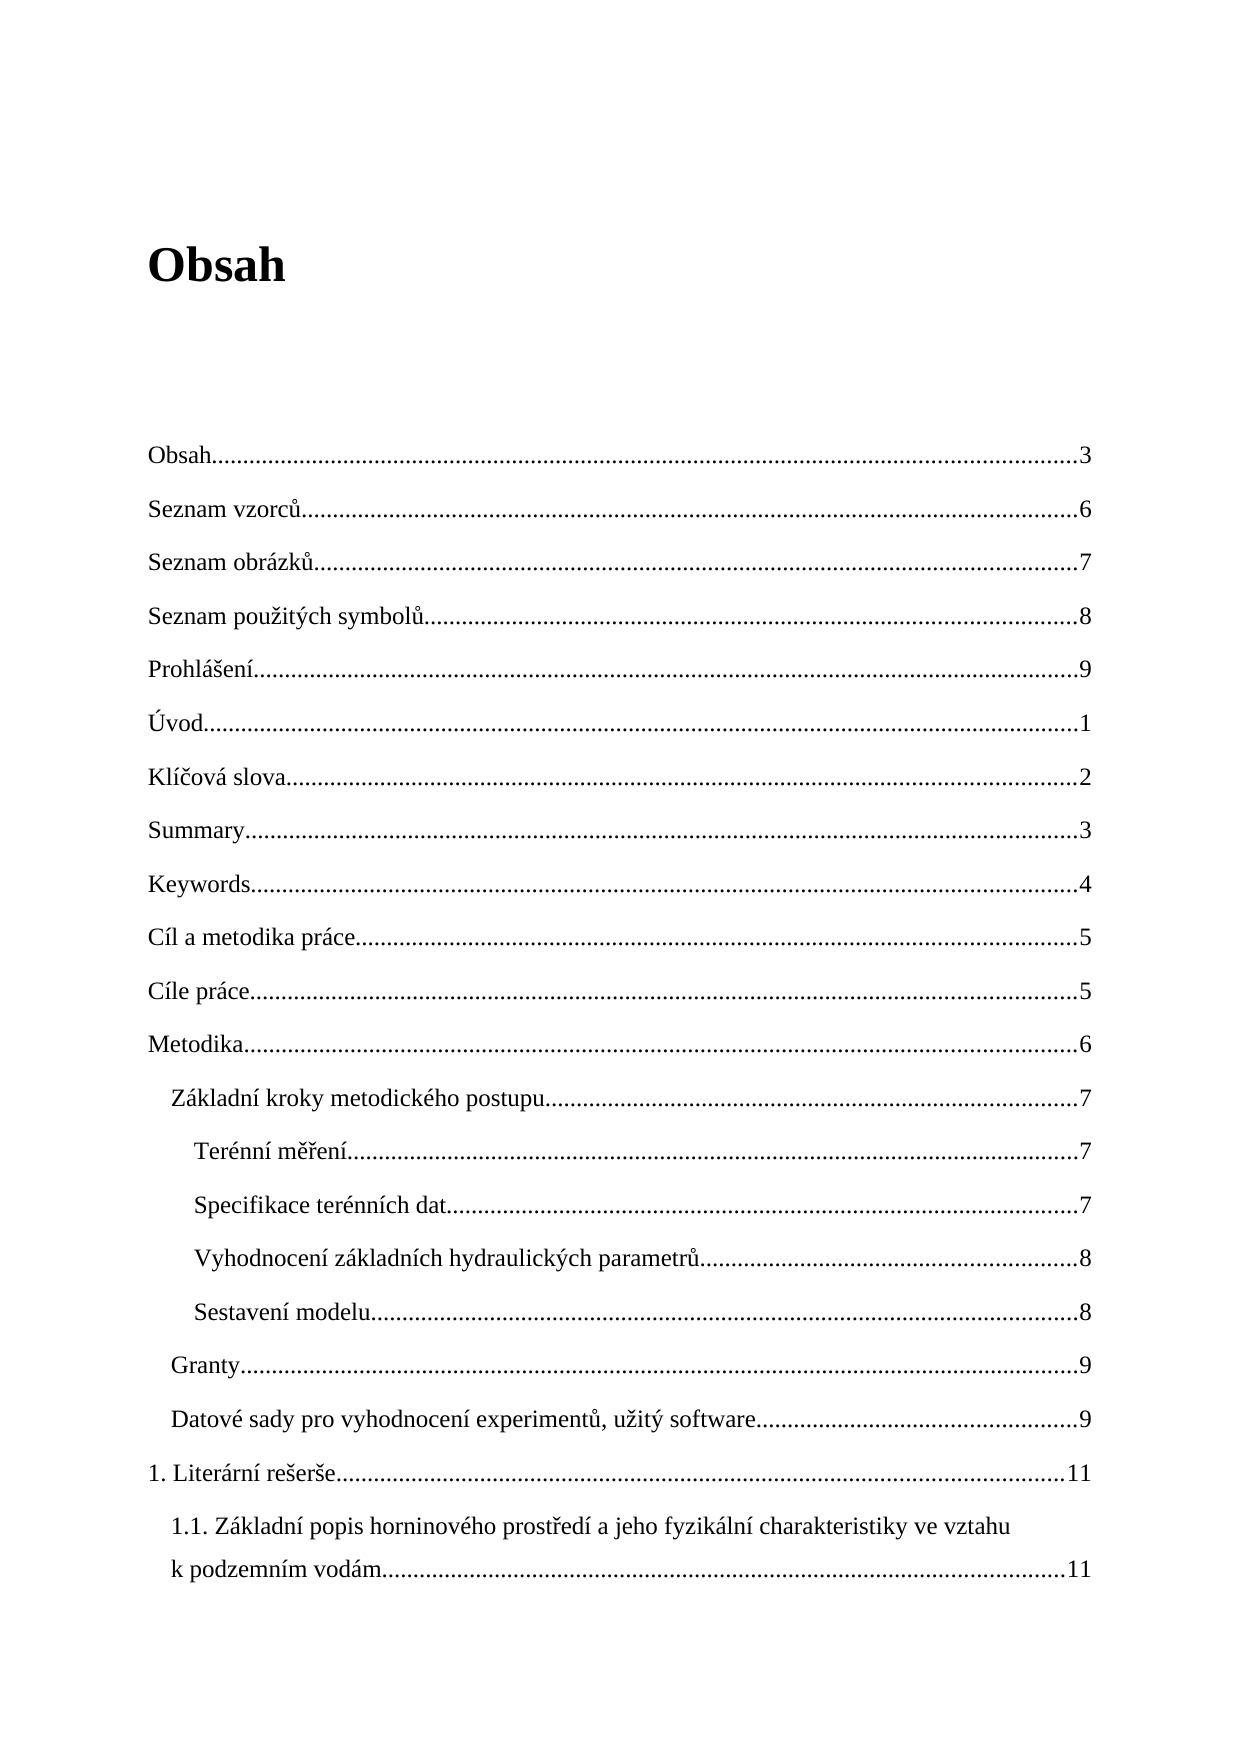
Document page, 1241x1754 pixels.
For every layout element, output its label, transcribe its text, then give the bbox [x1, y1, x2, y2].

subtitle Obsah [148, 235, 1093, 293]
